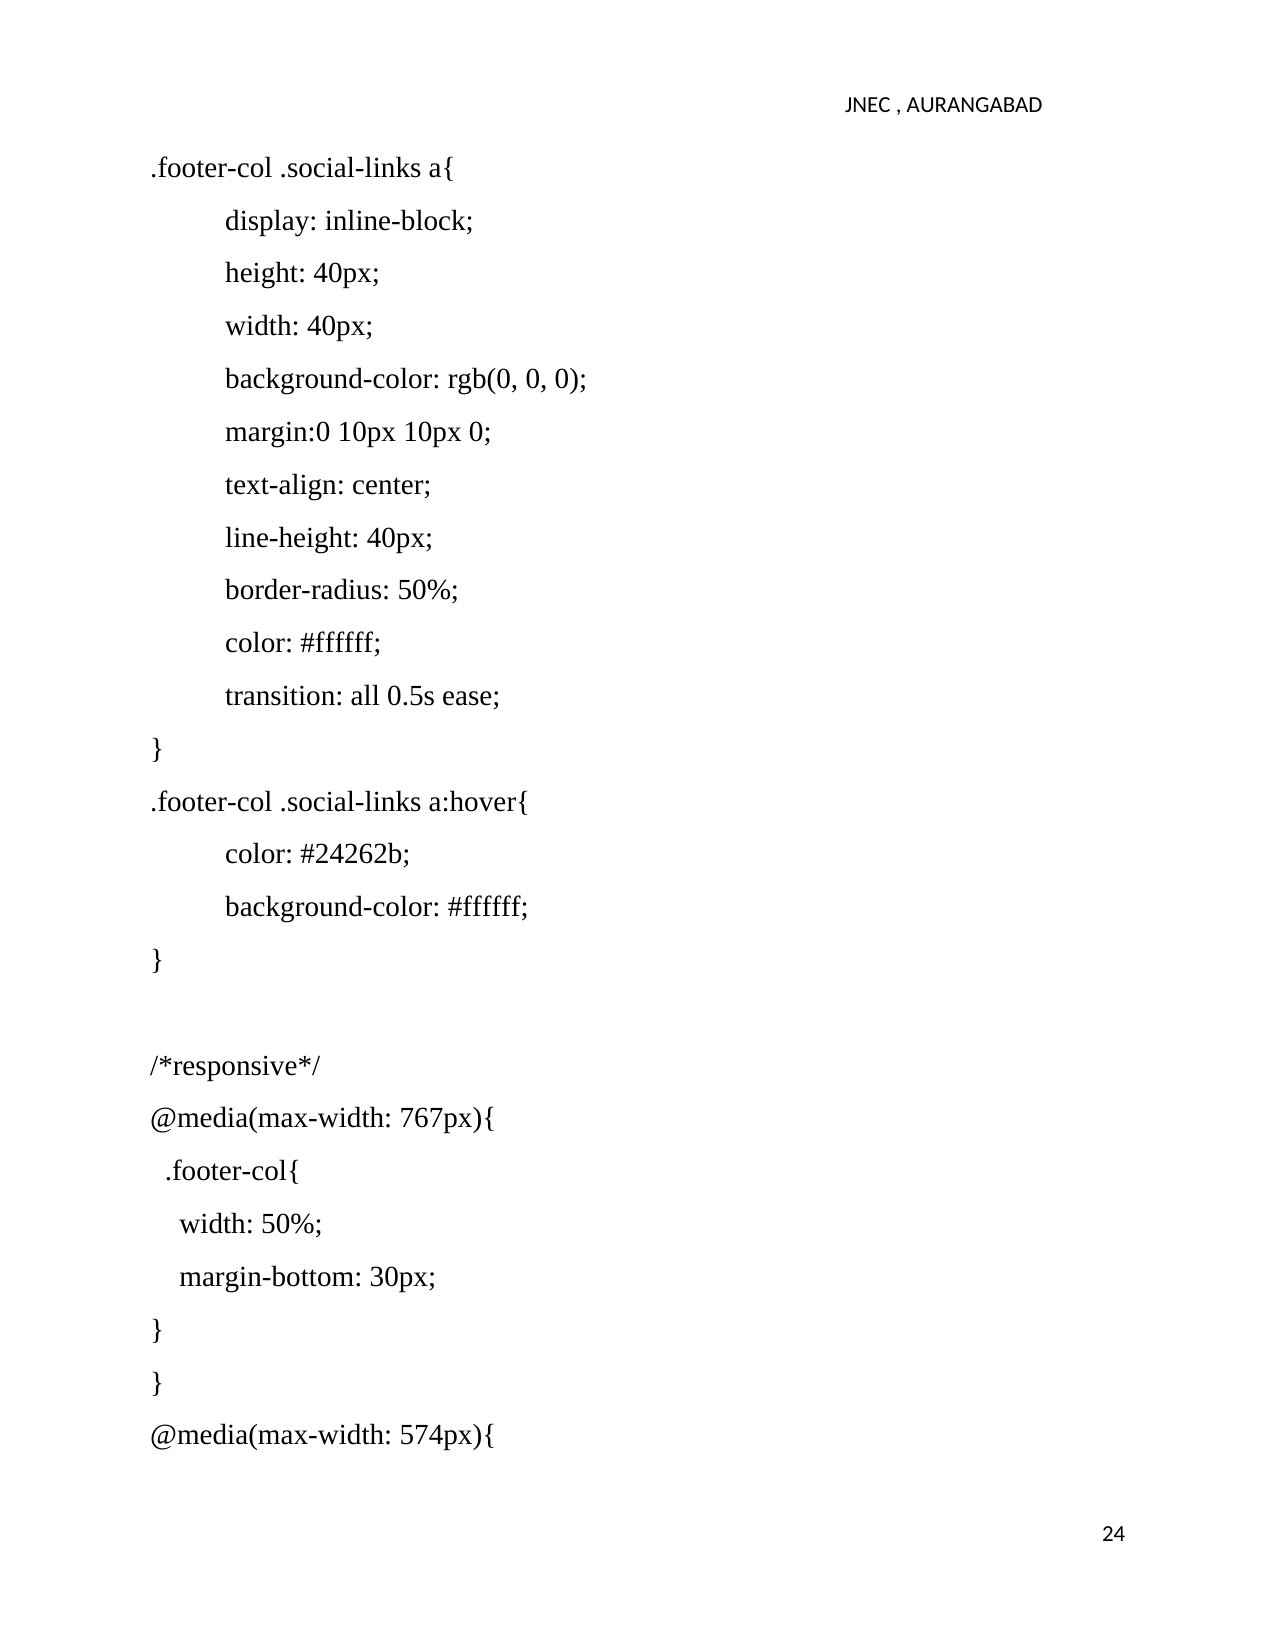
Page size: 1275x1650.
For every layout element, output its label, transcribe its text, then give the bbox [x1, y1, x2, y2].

text width: 40px; [150, 308, 1125, 342]
text margin:0 10px 10px 0; [150, 414, 1125, 448]
text background-color: rgb(0, 0, 0); [150, 361, 1125, 395]
text } [150, 1365, 1125, 1398]
text height: 40px; [150, 256, 1125, 289]
text .footer-col{ [150, 1153, 1125, 1187]
text } [150, 731, 1125, 764]
text .footer-col .social-links a:hover{ [150, 784, 1125, 817]
text margin-bottom: 30px; [150, 1259, 1125, 1293]
text transition: all 0.5s ease; [150, 678, 1125, 712]
text color: #24262b; [150, 837, 1125, 870]
text .footer-col .social-links a{ [150, 150, 1125, 183]
text width: 50%; [150, 1206, 1125, 1240]
text } [150, 1312, 1125, 1345]
text @media(max-width: 574px){ [150, 1417, 1125, 1451]
text } [150, 942, 1125, 976]
text line-height: 40px; [150, 520, 1125, 553]
text background-color: #ffffff; [150, 889, 1125, 923]
text border-radius: 50%; [150, 572, 1125, 606]
text @media(max-width: 767px){ [150, 1101, 1125, 1134]
text display: inline-block; [150, 203, 1125, 236]
text color: #ffffff; [150, 625, 1125, 659]
text text-align: center; [150, 467, 1125, 500]
text /*responsive*/ [150, 1048, 1125, 1081]
